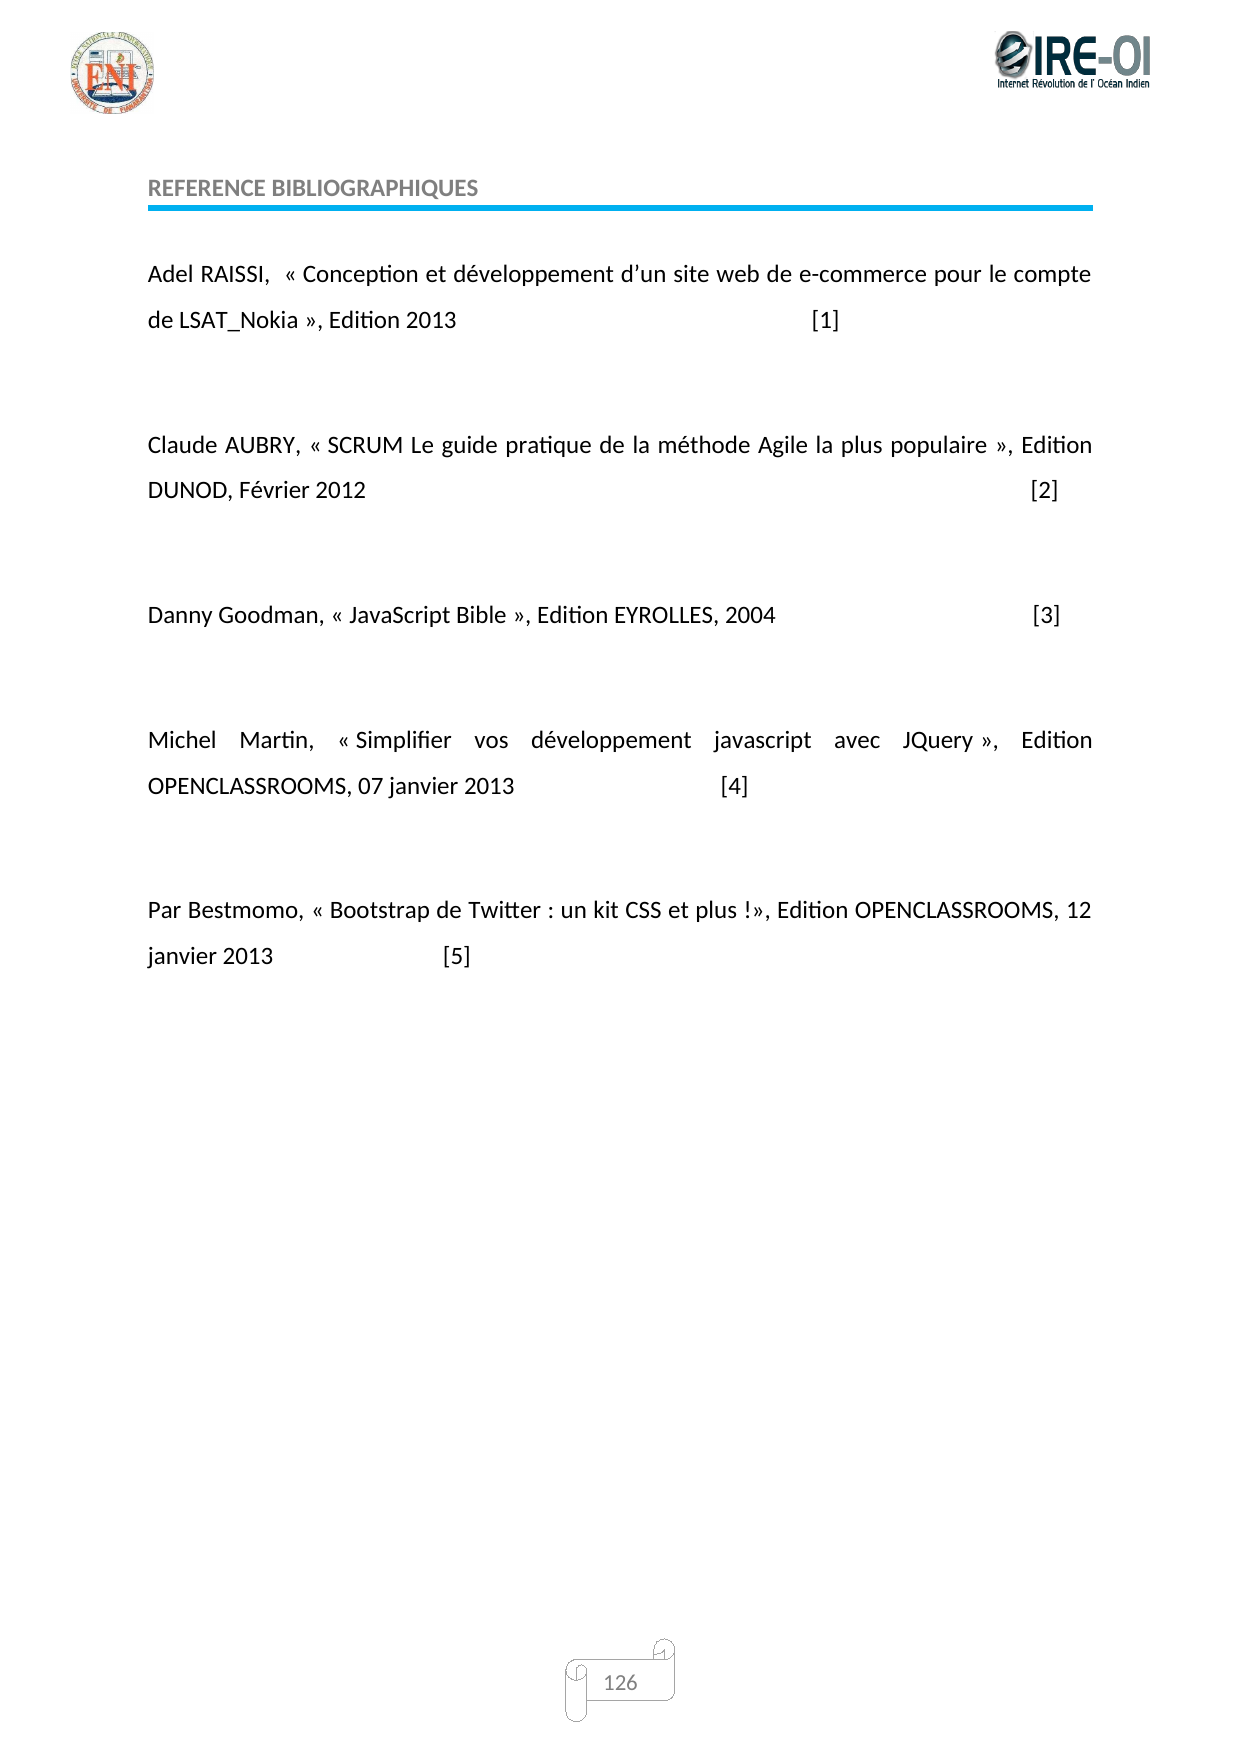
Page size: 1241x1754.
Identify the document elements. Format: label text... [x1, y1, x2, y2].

text Danny Goodman, « JavaScript Bible », Edition EYROLLES, 2004 [3] [148, 599, 1093, 630]
text Claude AUBRY, « SCRUM Le guide pratique de la méthode Agile la plus populaire », Edition DUNOD, Février 2012 [2] [148, 429, 1093, 505]
picture [992, 27, 1154, 95]
text Adel RAISSI, « Conception et développement d’un site web de e-commerce pour le compte de LSAT_Nokia », Edition 2013 [1] [148, 258, 1093, 334]
text REFERENCE BIBLIOGRAPHIQUES [148, 173, 1093, 205]
text Michel Martin, « Simplifier vos développement javascript avec JQuery », Edition OPENCLASSROOMS, 07 janvier 2013 [4] [148, 724, 1093, 800]
text Par Bestmomo, « Bootstrap de Twitter : un kit CSS et plus !», Edition OPENCLASSROOMS, 12 janvier 2013 [5] [148, 895, 1093, 971]
picture [70, 32, 154, 114]
